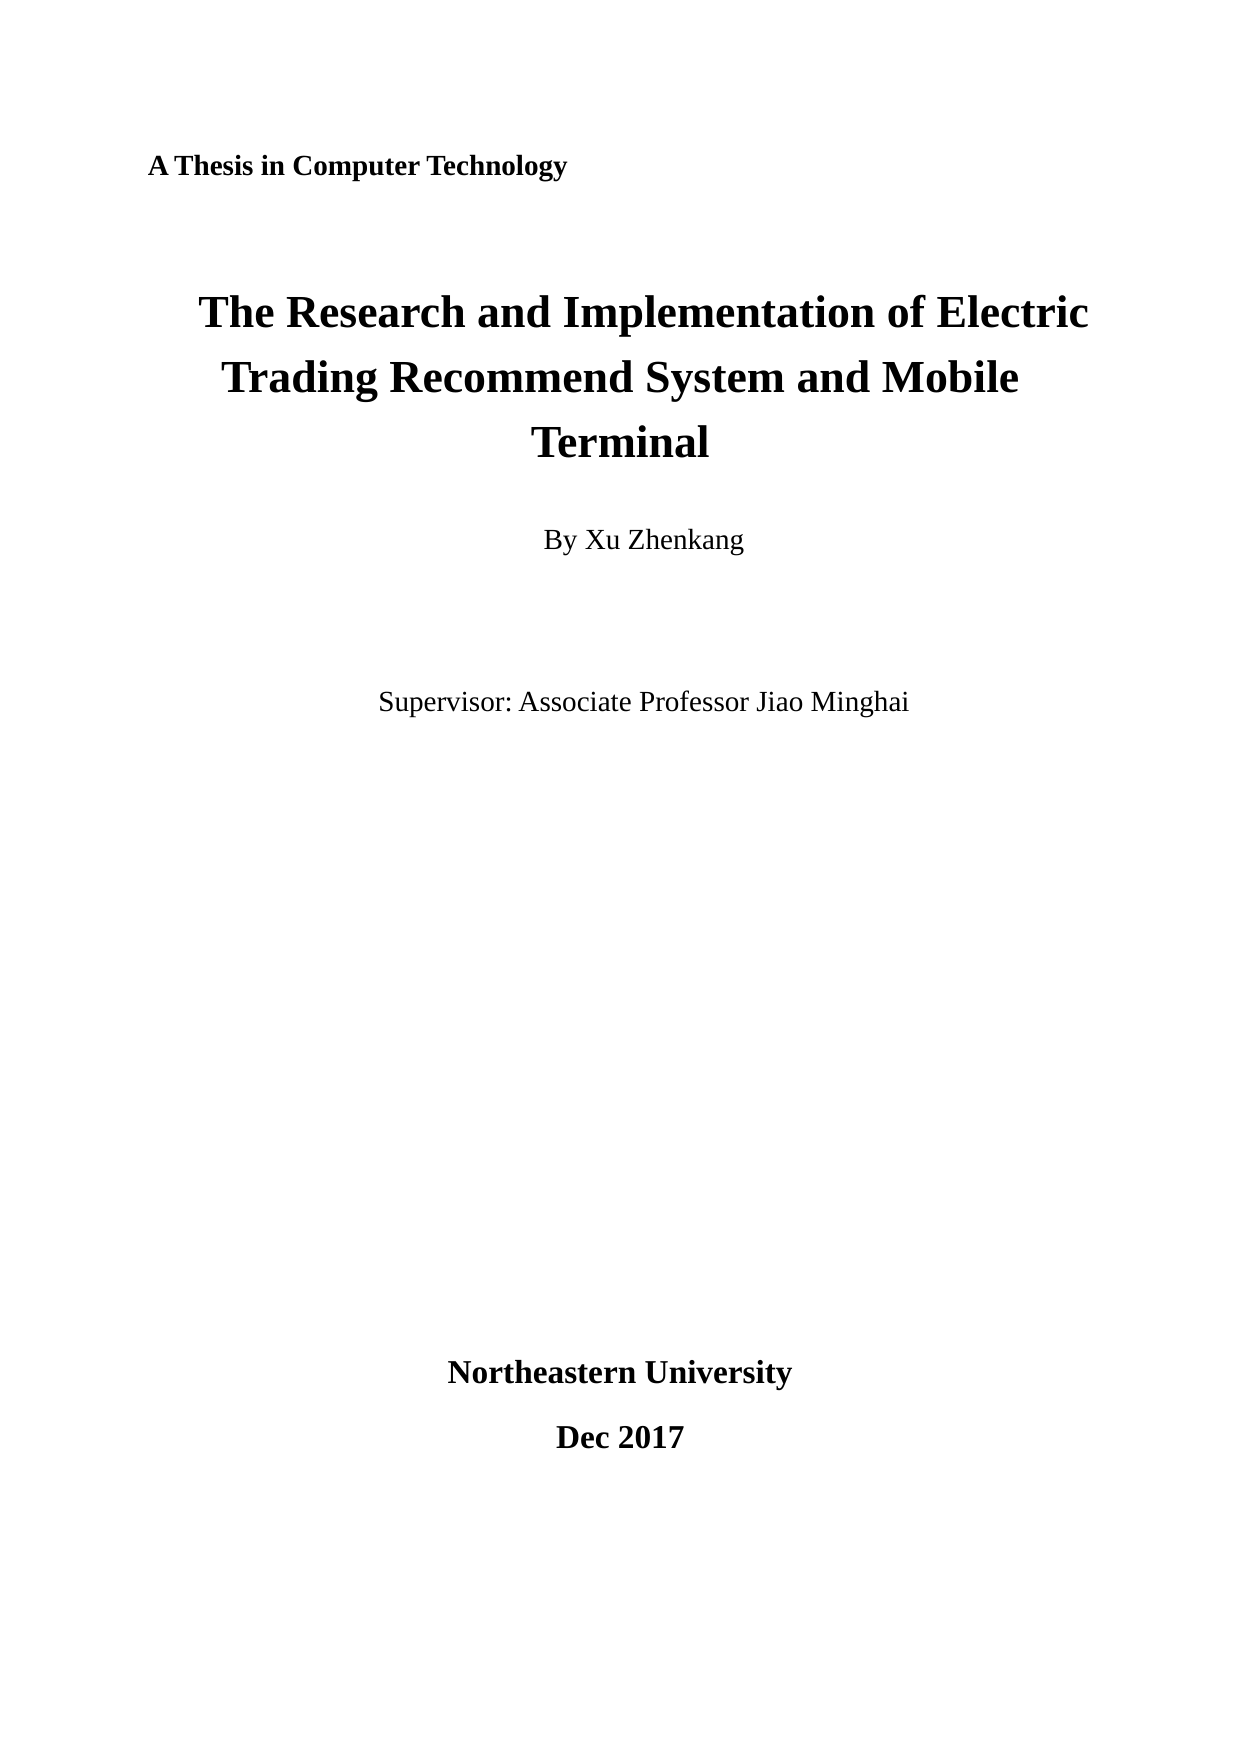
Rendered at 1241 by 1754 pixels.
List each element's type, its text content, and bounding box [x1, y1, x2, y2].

text Supervisor: Associate Professor Jiao Minghai [148, 669, 1092, 734]
text Northeastern University [148, 1339, 1092, 1404]
text By Xu Zhenkang [148, 506, 1092, 571]
text Dec 2017 [148, 1404, 1092, 1469]
text The Research and Implementation of Electric Trading Recommend System and Mobile Terminal [148, 279, 1092, 474]
text A Thesis in Computer Technology [148, 148, 1092, 181]
